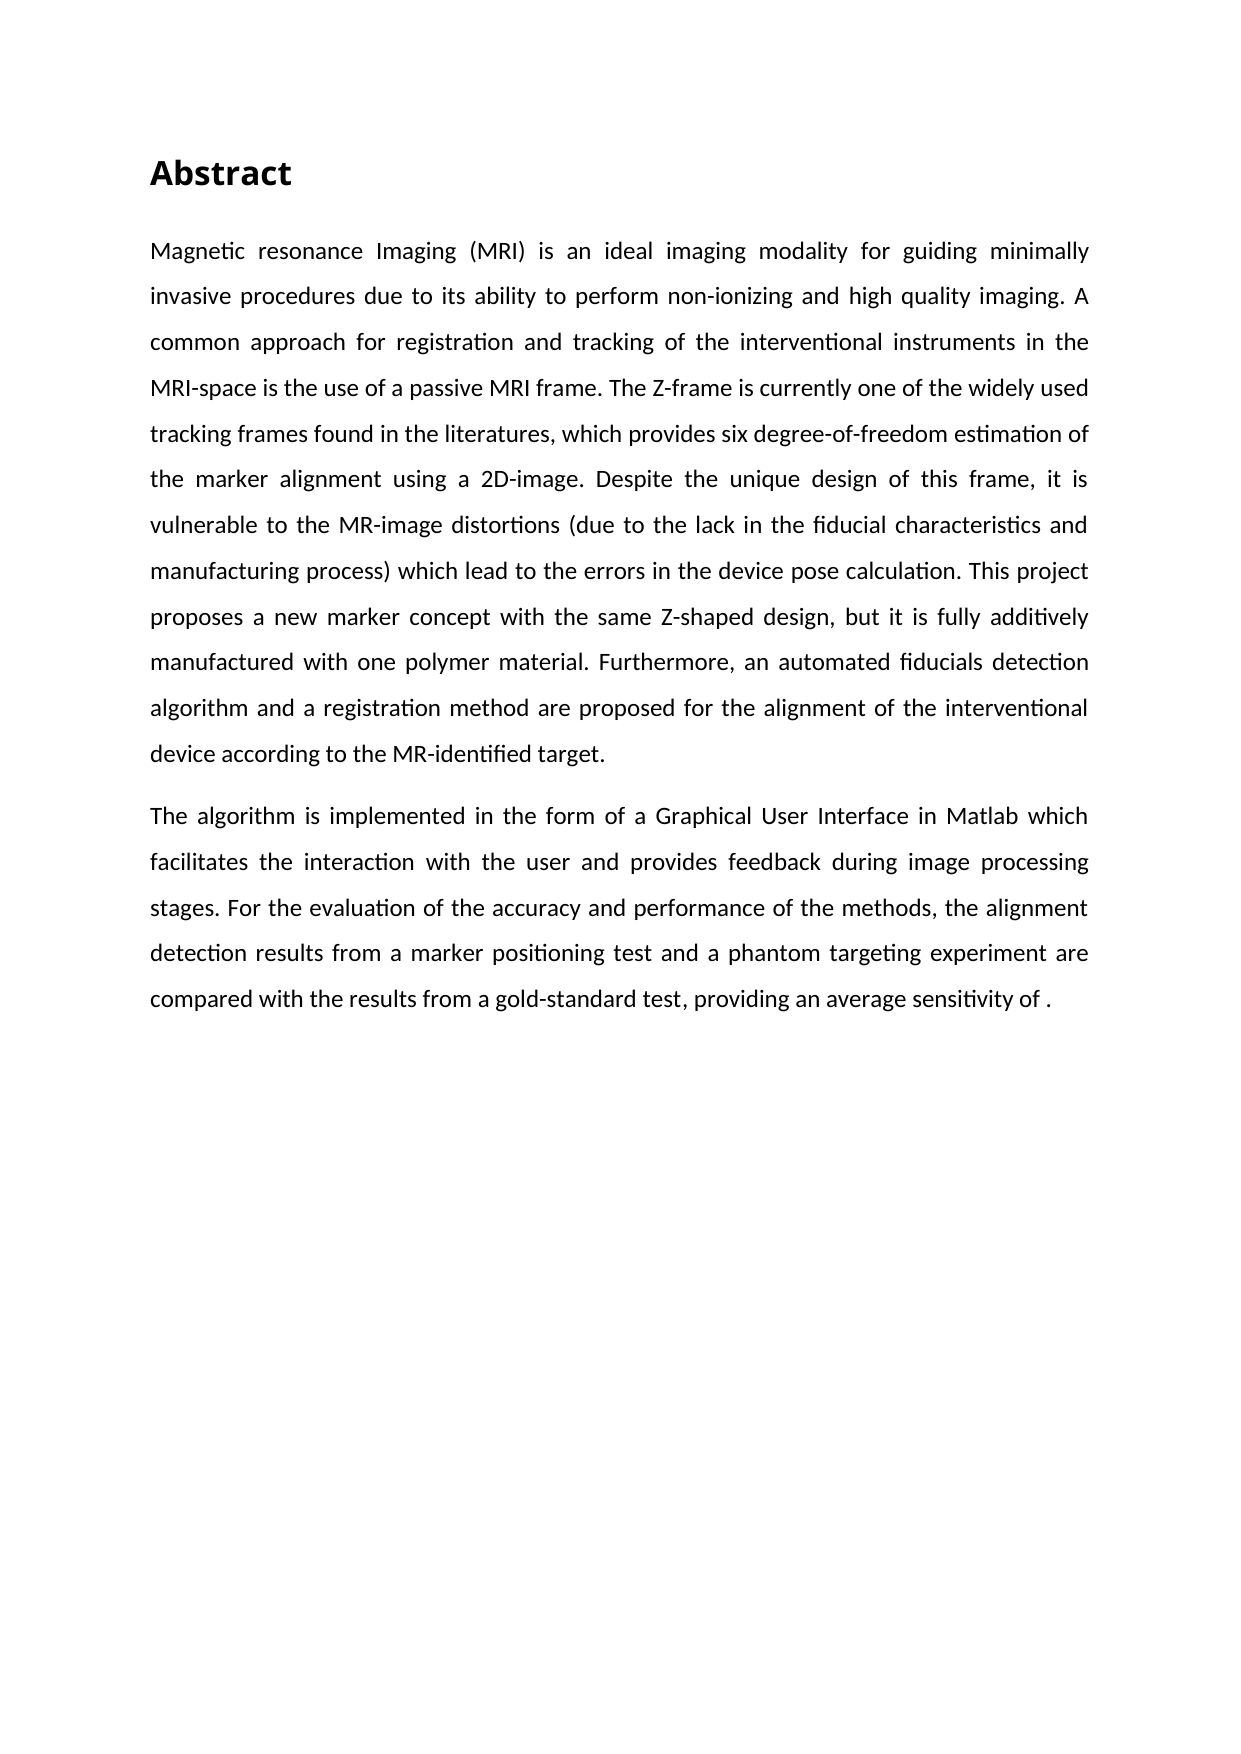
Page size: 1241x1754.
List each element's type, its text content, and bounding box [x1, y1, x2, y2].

text Magnetic resonance Imaging (MRI) is an ideal imaging modality for guiding minimally invasive procedures due to its ability to perform non-ionizing and high quality imaging. A common approach for registration and tracking of the interventional instruments in the MRI-space is the use of a passive MRI frame. The Z-frame is currently one of the widely used tracking frames found in the literatures, which provides six degree-of-freedom estimation of the marker alignment using a 2D-image. Despite the unique design of this frame, it is vulnerable to the MR-image distortions (due to the lack in the fiducial characteristics and manufacturing process) which lead to the errors in the device pose calculation. This project proposes a new marker concept with the same Z-shaped design, but it is fully additively manufactured with one polymer material. Furthermore, an automated fiducials detection algorithm and a registration method are proposed for the alignment of the interventional device according to the MR-identified target. [150, 235, 1090, 768]
text Abstract [150, 150, 1090, 195]
text The algorithm is implemented in the form of a Graphical User Interface in Matlab which facilitates the interaction with the user and provides feedback during image processing stages. For the evaluation of the accuracy and performance of the methods, the alignment detection results from a marker positioning test and a phantom targeting experiment are compared with the results from a gold-standard test, providing an average sensitivity of . [150, 800, 1090, 1014]
